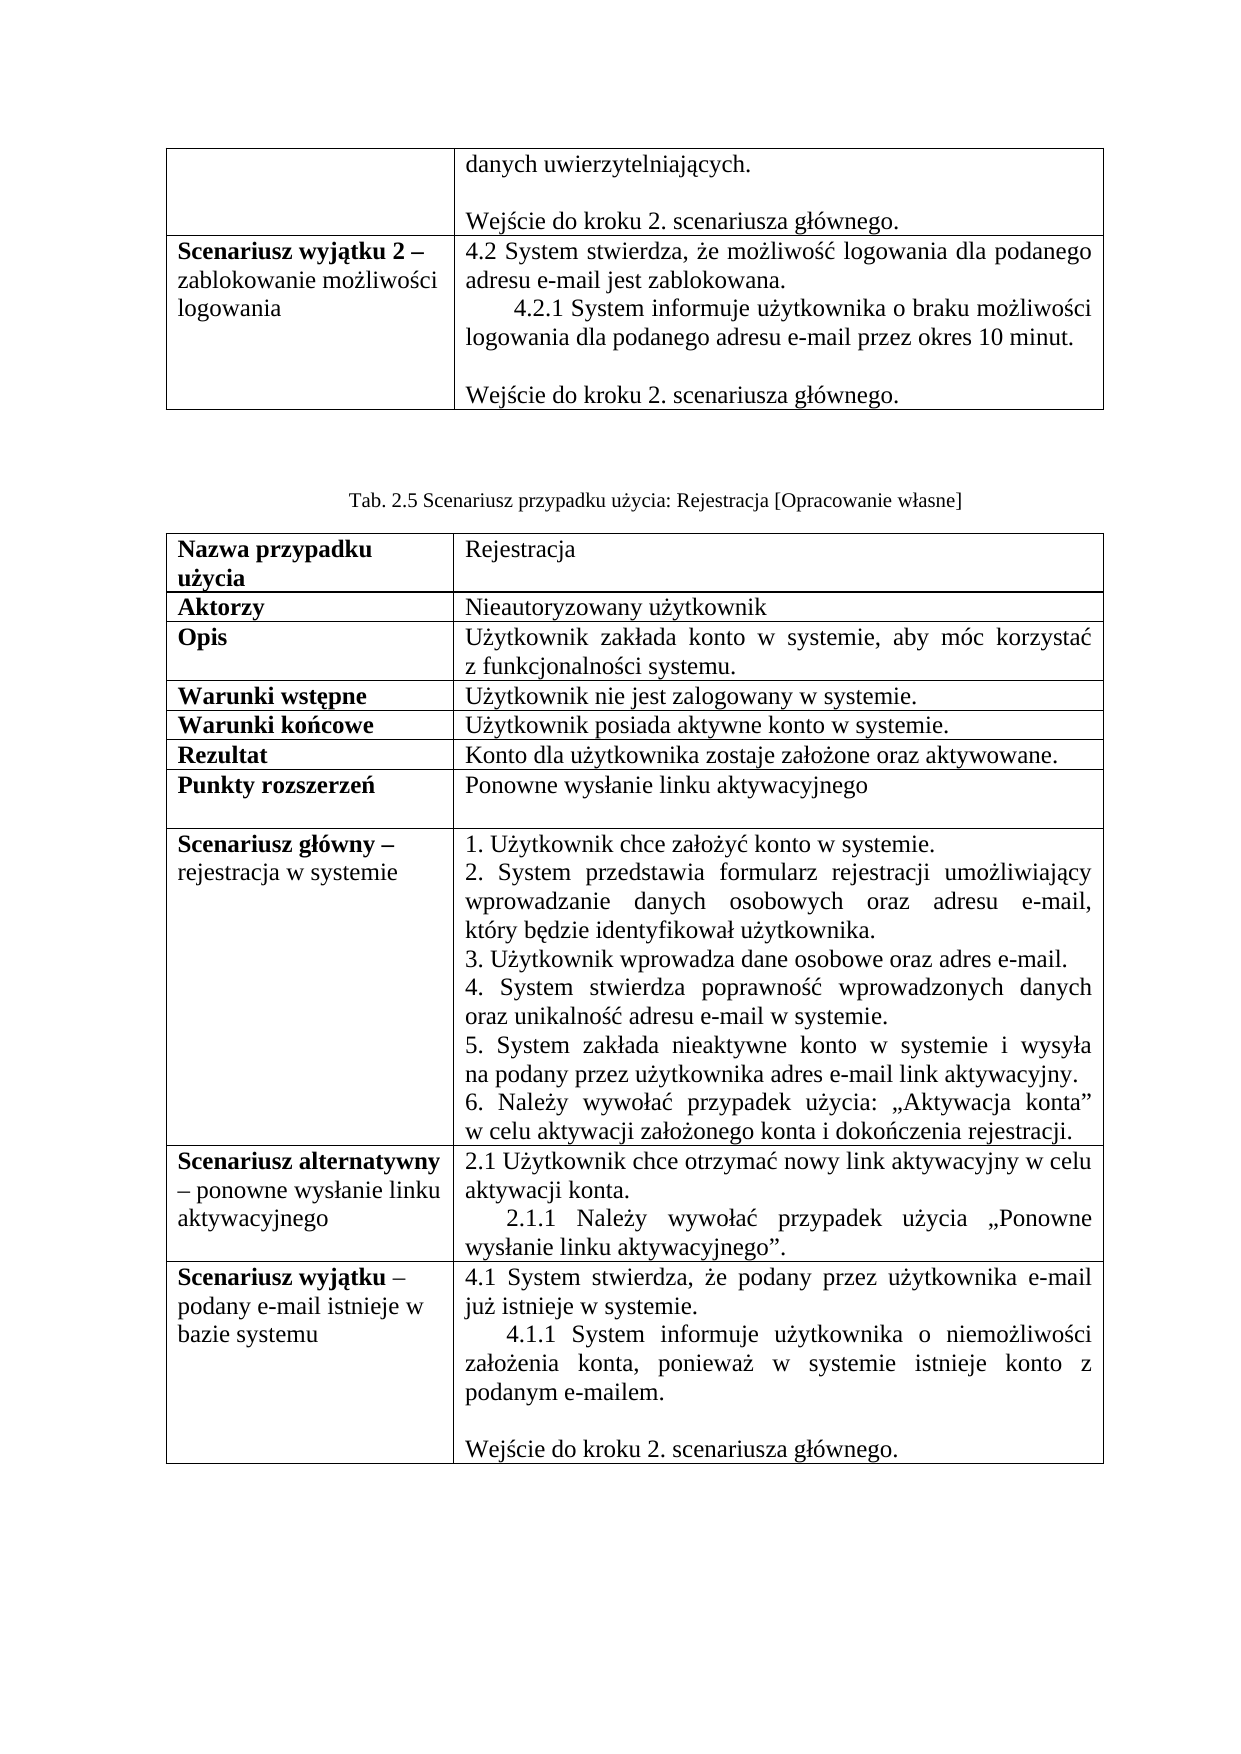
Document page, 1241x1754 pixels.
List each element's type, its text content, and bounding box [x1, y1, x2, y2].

table_header Rejestracja [454, 534, 1103, 591]
table_cell Ponowne wysłanie linku aktywacyjnego [454, 770, 1103, 828]
table_cell Warunki końcowe [167, 711, 453, 739]
table_cell Punkty rozszerzeń [167, 770, 453, 828]
table_header Nazwa przypadku użycia [167, 534, 453, 591]
table_cell Konto dla użytkownika zostaje założone oraz aktywowane. [454, 740, 1103, 769]
table_cell 4.1 System stwierdza, że podany przez użytkownika e-mail już istnieje w systemie. 4.1.1 System informuje użytkownika o niemożliwości założenia konta, ponieważ w systemie istnieje konto z podanym e-mailem. Wejście do kroku 2. scenariusza głównego. [454, 1262, 1103, 1463]
table_cell 1. Użytkownik chce założyć konto w systemie. 2. System przedstawia formularz rejestracji umożliwiający wprowadzanie danych osobowych oraz adresu e-mail, który będzie identyfikował użytkownika. 3. Użytkownik wprowadza dane osobowe oraz adres e-mail. 4. System stwierdza poprawność wprowadzonych danych oraz unikalność adresu e-mail w systemie. 5. System zakłada nieaktywne konto w systemie i wysyła na podany przez użytkownika adres e-mail link aktywacyjny. 6. Należy wywołać przypadek użycia: „Aktywacja konta” w celu aktywacji założonego konta i dokończenia rejestracji. [454, 829, 1103, 1145]
table_cell Opis [167, 622, 453, 680]
table_cell 2.1 Użytkownik chce otrzymać nowy link aktywacyjny w celu aktywacji konta. 2.1.1 Należy wywołać przypadek użycia „Ponowne wysłanie linku aktywacyjnego”. [454, 1146, 1103, 1261]
table_cell Użytkownik zakłada konto w systemie, aby móc korzystać z funkcjonalności systemu. [454, 622, 1103, 680]
table_cell Aktorzy [167, 593, 453, 621]
table_cell 4.2 System stwierdza, że możliwość logowania dla podanego adresu e-mail jest zablokowana. 4.2.1 System informuje użytkownika o braku możliwości logowania dla podanego adresu e-mail przez okres 10 minut. Wejście do kroku 2. scenariusza głównego. [455, 236, 1103, 408]
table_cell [167, 149, 454, 235]
table_cell Użytkownik posiada aktywne konto w systemie. [454, 711, 1103, 739]
table_cell Rezultat [167, 740, 453, 769]
table_cell Użytkownik nie jest zalogowany w systemie. [454, 681, 1103, 709]
table_cell Nieautoryzowany użytkownik [454, 593, 1103, 621]
table_cell Scenariusz wyjątku – podany e-mail istnieje w bazie systemu [167, 1262, 453, 1463]
table_cell Scenariusz alternatywny – ponowne wysłanie linku aktywacyjnego [167, 1146, 453, 1261]
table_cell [455, 149, 1103, 235]
table_cell Warunki wstępne [167, 681, 453, 709]
table_cell Scenariusz wyjątku 2 – zablokowanie możliwości logowania [167, 236, 454, 408]
table_cell Scenariusz główny – rejestracja w systemie [167, 829, 453, 1145]
